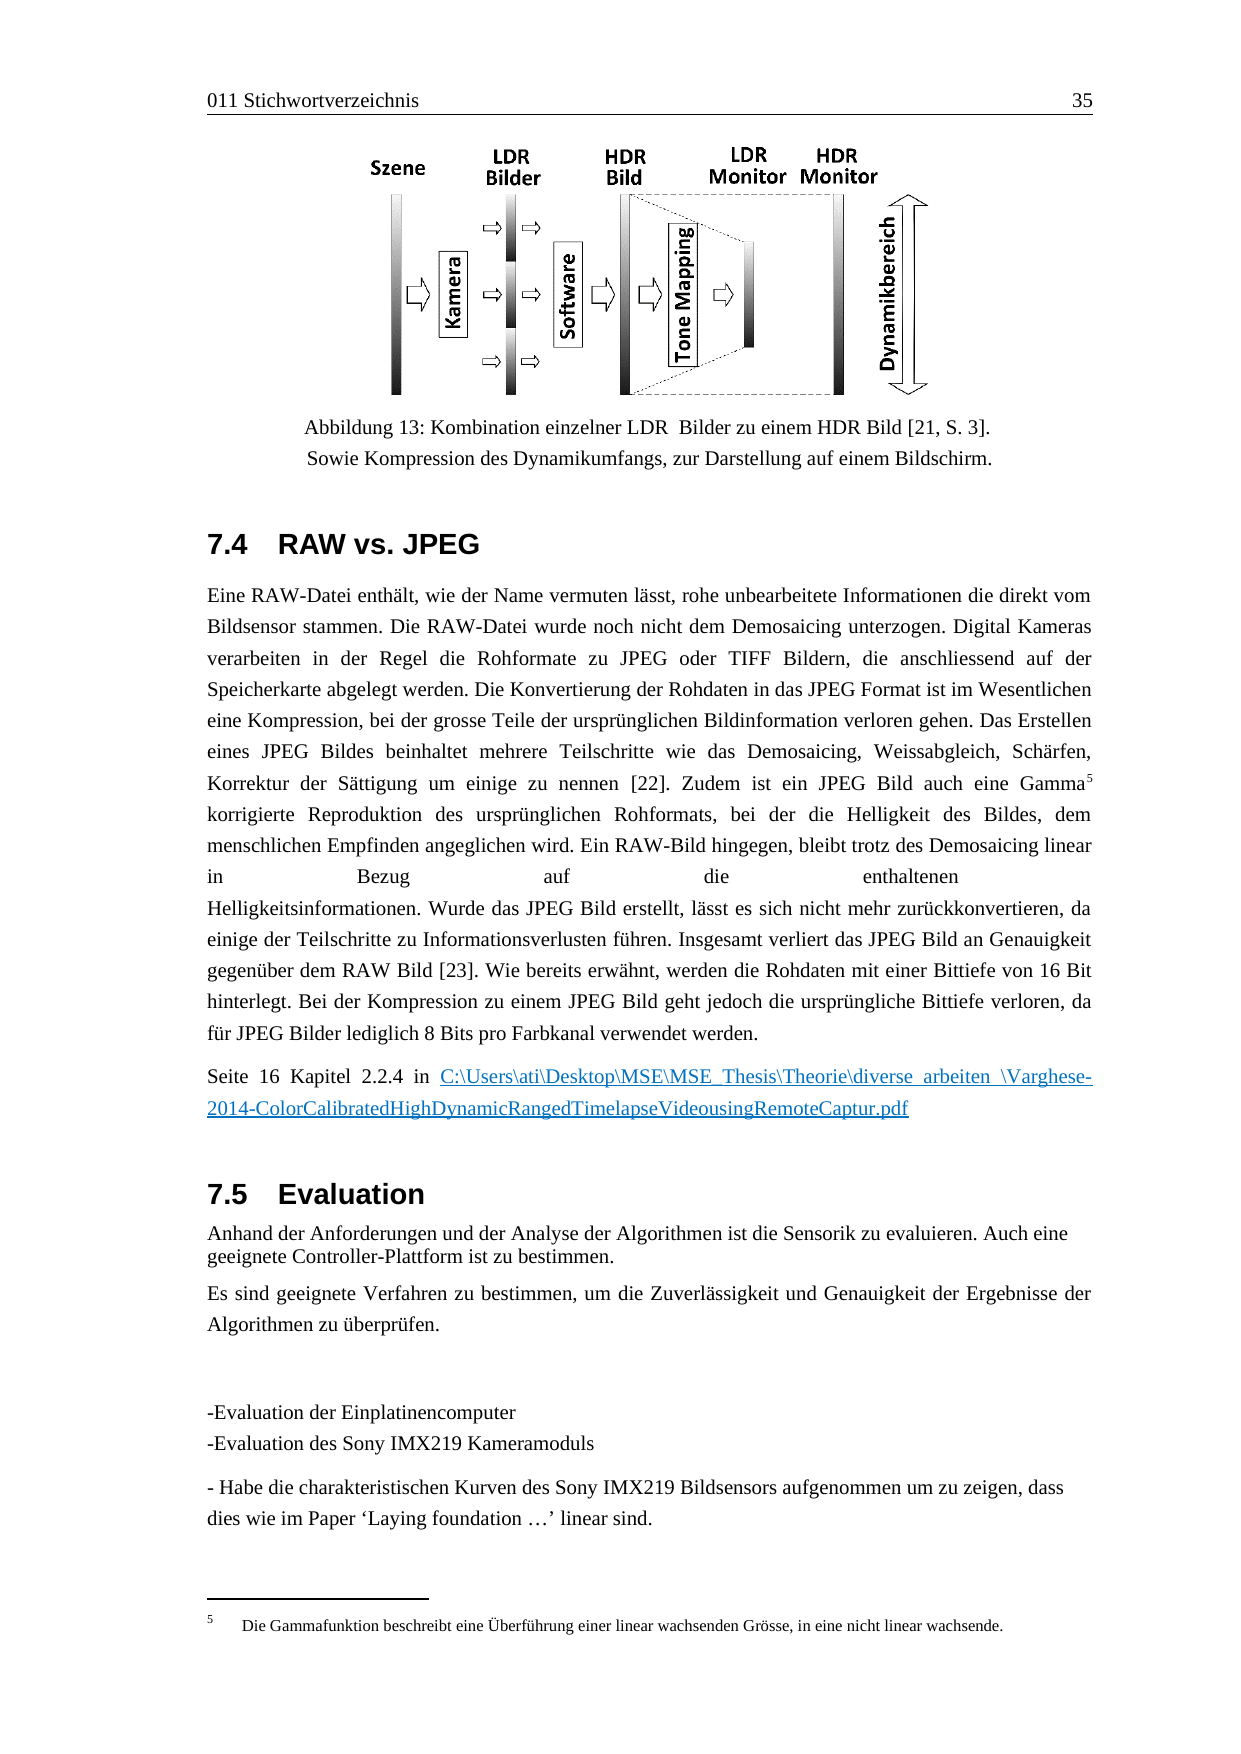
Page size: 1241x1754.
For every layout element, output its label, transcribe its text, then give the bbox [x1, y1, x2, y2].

picture [371, 147, 929, 395]
subtitle Evaluation [207, 1177, 1093, 1210]
subtitle RAW vs. JPEG [207, 527, 1093, 561]
text Abbildung 13: Kombination einzelner LDR Bilder zu einem HDR Bild [21, S. 3]. Sowie Kompression des Dynamikumfangs, zur Darstellung auf einem Bildschirm. [207, 414, 1093, 470]
text -Evaluation der Einplatinencomputer -Evaluation des Sony IMX219 Kameramoduls [207, 1400, 1093, 1455]
text Anhand der Anforderungen und der Analyse der Algorithmen ist die Sensorik zu evaluieren. Auch eine geeignete Controller-Plattform ist zu bestimmen. [207, 1220, 1093, 1268]
text - Habe die charakteristischen Kurven des Sony IMX219 Bildsensors aufgenommen um zu zeigen, dass dies wie im Paper ‘Laying foundation …’ linear sind. [207, 1475, 1093, 1530]
text Es sind geeignete Verfahren zu bestimmen, um die Zuverlässigkeit und Genauigkeit der Ergebnisse der Algorithmen zu überprüfen. [207, 1281, 1093, 1336]
text Eine RAW-Datei enthält, wie der Name vermuten lässt, rohe unbearbeitete Informationen die direkt vom Bildsensor stammen. Die RAW-Datei wurde noch nicht dem Demosaicing unterzogen. Digital Kameras verarbeiten in der Regel die Rohformate zu JPEG oder TIFF Bildern, die anschliessend auf der Speicherkarte abgelegt werden. Die Konvertierung der Rohdaten in das JPEG Format ist im Wesentlichen eine Kompression, bei der grosse Teile der ursprünglichen Bildinformation verloren gehen. Das Erstellen eines JPEG Bildes beinhaltet mehrere Teilschritte wie das Demosaicing, Weissabgleich, Schärfen, Korrektur der Sättigung um einige zu nennen [22]. Zudem ist ein JPEG Bild auch eine Gamma korrigierte Reproduktion des ursprünglichen Rohformats, bei der die Helligkeit des Bildes, dem menschlichen Empfinden angeglichen wird. Ein RAW-Bild hingegen, bleibt trotz des Demosaicing linear in Bezug auf die enthaltenen Helligkeitsinformationen. Wurde das JPEG Bild erstellt, lässt es sich nicht mehr zurückkonvertieren, da einige der Teilschritte zu Informationsverlusten führen. Insgesamt verliert das JPEG Bild an Genauigkeit gegenüber dem RAW Bild [23]. Wie bereits erwähnt, werden die Rohdaten mit einer Bittiefe von 16 Bit hinterlegt. Bei der Kompression zu einem JPEG Bild geht jedoch die ursprüngliche Bittiefe verloren, da für JPEG Bilder lediglich 8 Bits pro Farbkanal verwendet werden. [207, 583, 1093, 1045]
text Seite 16 Kapitel 2.2.4 in C:\Users\ati\Desktop\MSE\MSE_Thesis\Theorie\diverse arbeiten \Varghese-2014-ColorCalibratedHighDynamicRangedTimelapseVideousingRemoteCaptur.pdf [207, 1064, 1093, 1120]
